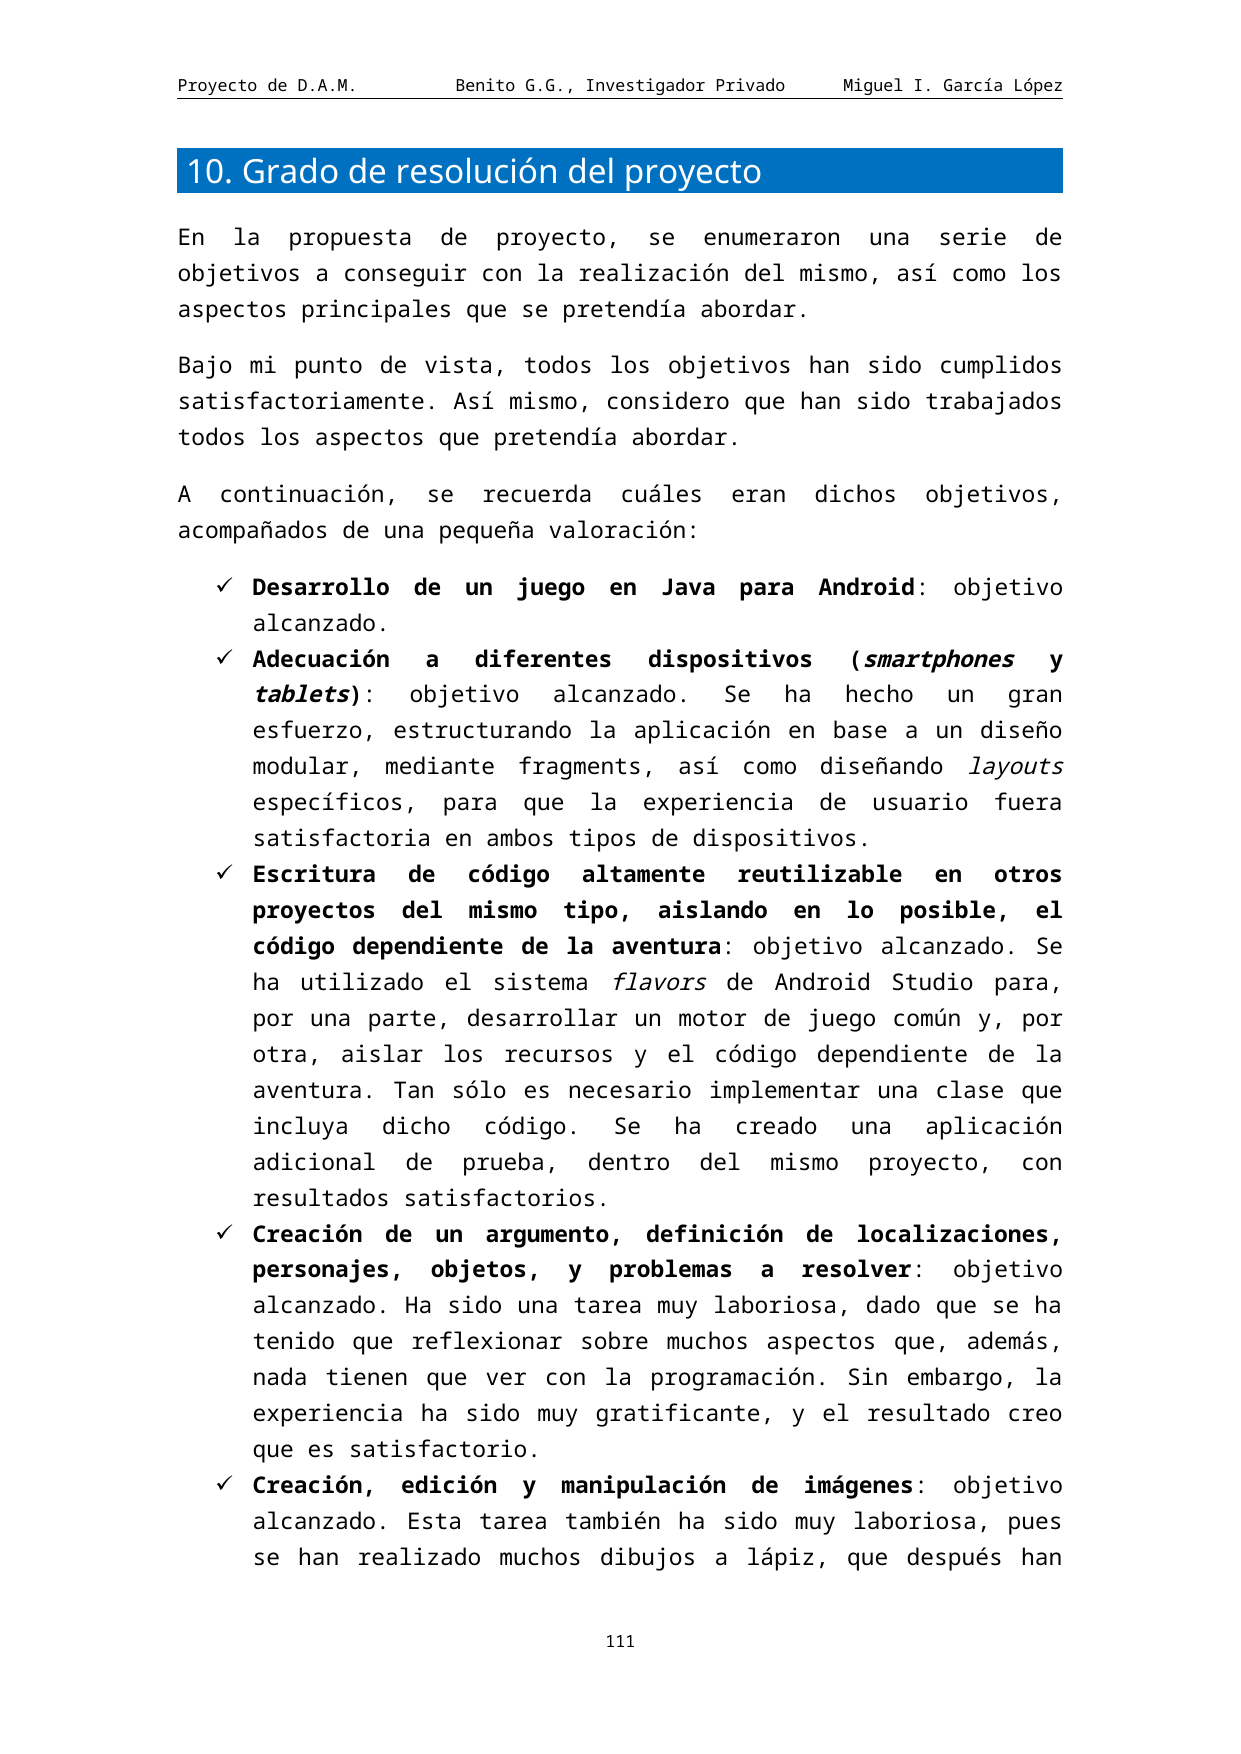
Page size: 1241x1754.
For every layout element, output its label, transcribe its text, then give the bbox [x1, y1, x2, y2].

list Desarrollo de un juego en Java para Android: objetivo alcanzado. [215, 571, 1063, 638]
text En la propuesta de proyecto, se enumeraron una serie de objetivos a conseguir con la realización del mismo, así como los aspectos principales que se pretendía abordar. [177, 221, 1063, 324]
list Adecuación a diferentes dispositivos (smartphones y tablets): objetivo alcanzado. Se ha hecho un gran esfuerzo, estructurando la aplicación en base a un diseño modular, mediante fragments, así como diseñando layouts específicos, para que la experiencia de usuario fuera satisfactoria en ambos tipos de dispositivos. [215, 642, 1063, 853]
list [215, 1469, 1063, 1572]
text A continuación, se recuerda cuáles eran dichos objetivos, acompañados de una pequeña valoración: [177, 478, 1063, 545]
text Bajo mi punto de vista, todos los objetivos han sido cumplidos satisfactoriamente. Así mismo, considero que han sido trabajados todos los aspectos que pretendía abordar. [177, 349, 1063, 452]
text 10. Grado de resolución del proyecto [177, 148, 1063, 193]
list Creación de un argumento, definición de localizaciones, personajes, objetos, y problemas a resolver: objetivo alcanzado. Ha sido una tarea muy laboriosa, dado que se ha tenido que reflexionar sobre muchos aspectos que, además, nada tienen que ver con la programación. Sin embargo, la experiencia ha sido muy gratificante, y el resultado creo que es satisfactorio. [215, 1217, 1063, 1464]
list Escritura de código altamente reutilizable en otros proyectos del mismo tipo, aislando en lo posible, el código dependiente de la aventura: objetivo alcanzado. Se ha utilizado el sistema flavors de Android Studio para, por una parte, desarrollar un motor de juego común y, por otra, aislar los recursos y el código dependiente de la aventura. Tan sólo es necesario implementar una clase que incluya dicho código. Se ha creado una aplicación adicional de prueba, dentro del mismo proyecto, con resultados satisfactorios. [215, 858, 1063, 1213]
